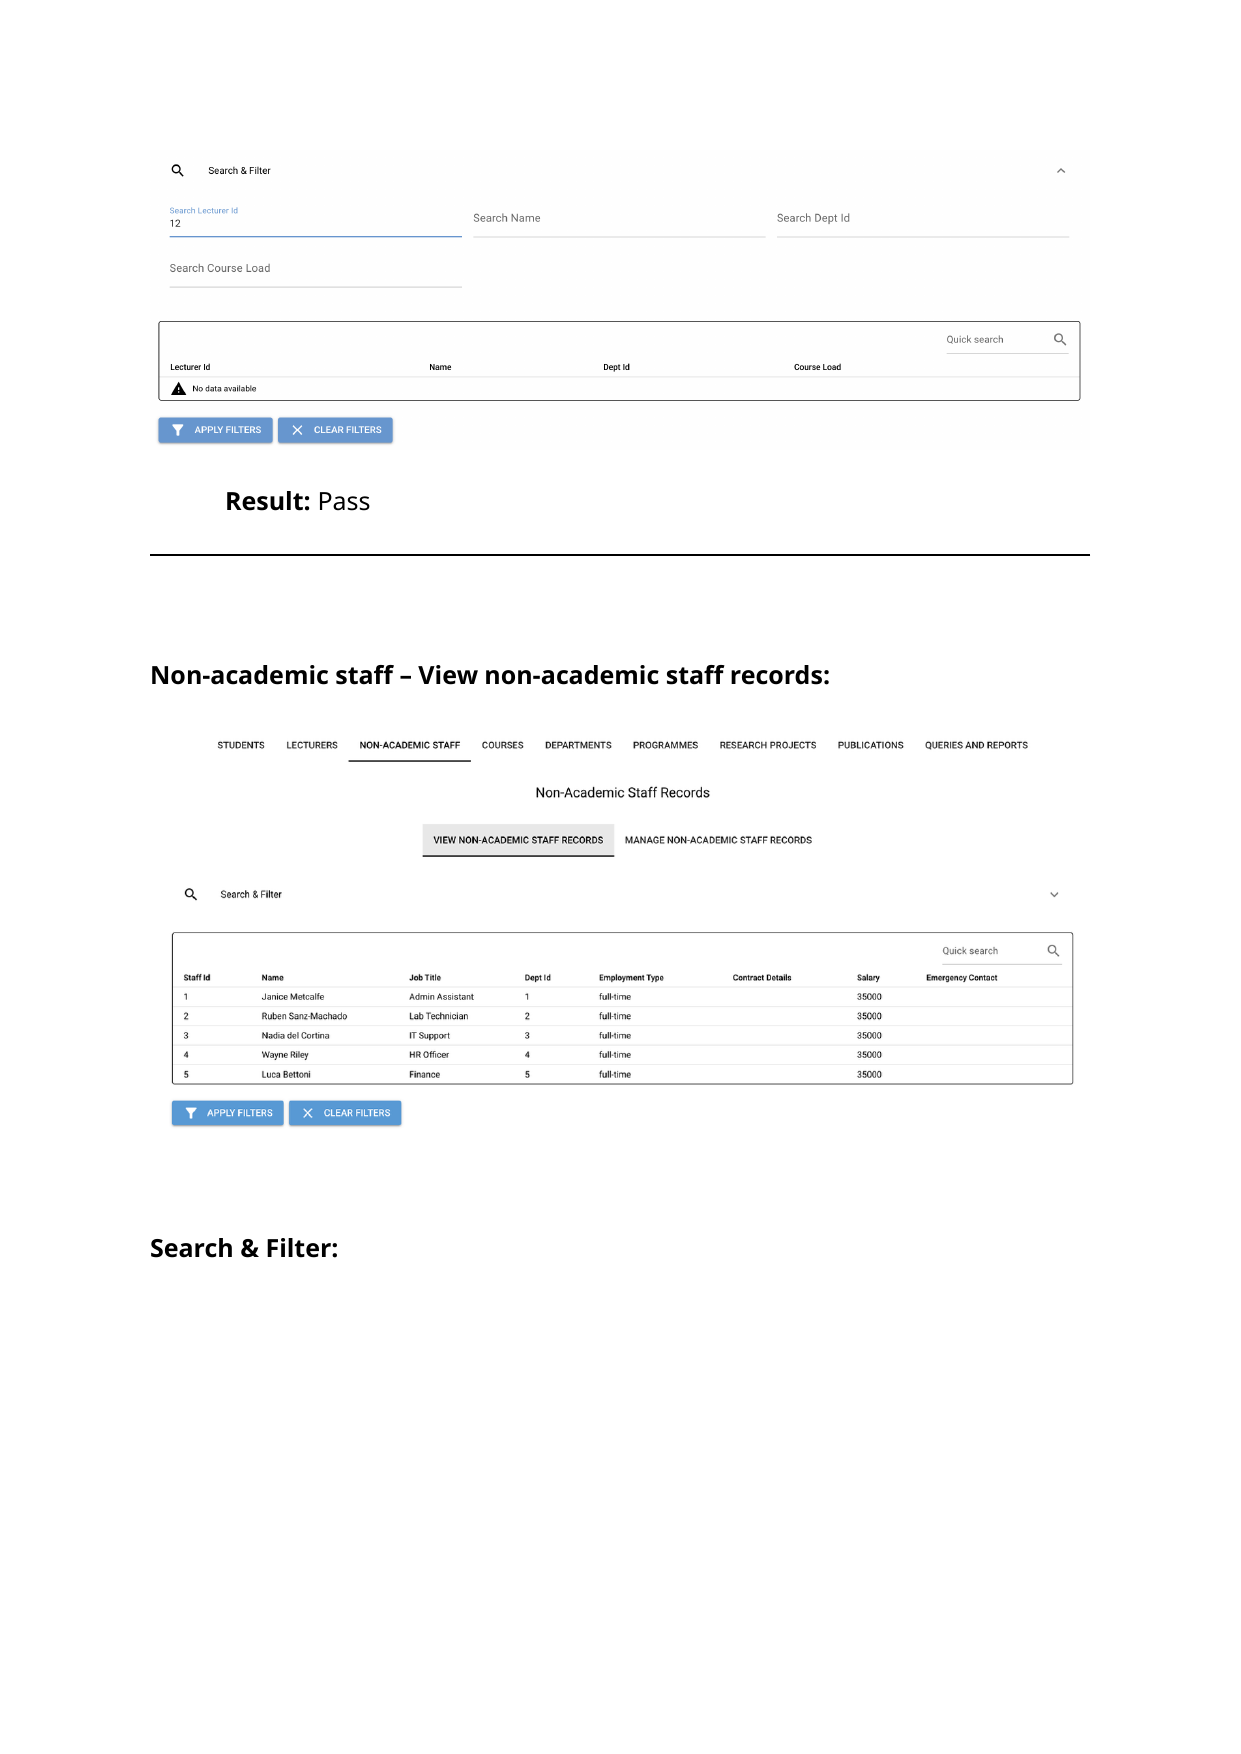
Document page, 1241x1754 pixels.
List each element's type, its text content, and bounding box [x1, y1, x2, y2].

picture [150, 726, 1090, 1129]
text Non-academic staff – View non-academic staff records: [150, 658, 1090, 726]
text Search & Filter: [150, 1231, 1090, 1265]
text Result: Pass [150, 484, 1090, 518]
picture [150, 150, 1090, 450]
